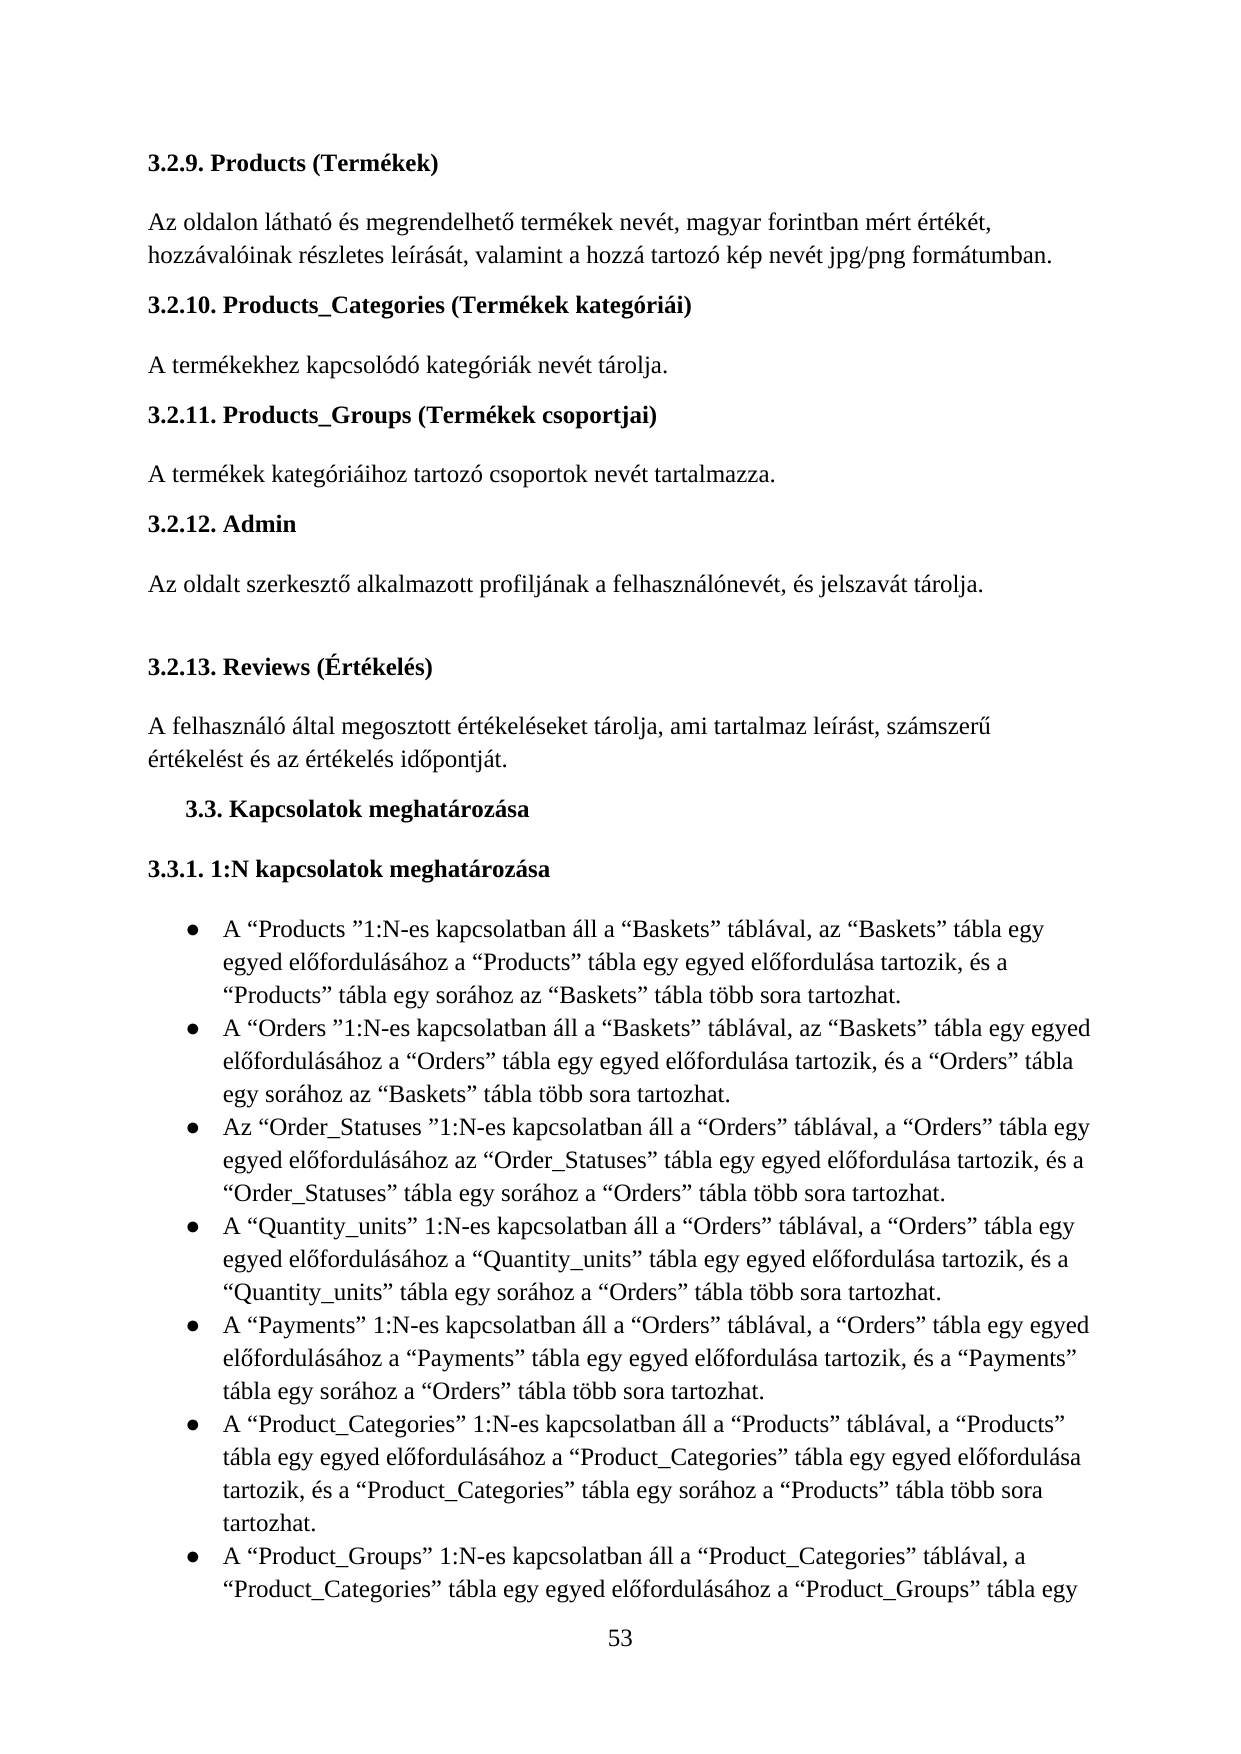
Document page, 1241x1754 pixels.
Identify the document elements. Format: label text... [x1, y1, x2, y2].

subtitle 3.2.9. Products (Termékek) [148, 148, 1092, 176]
subtitle 3.2.11. Products_Groups (Termékek csoportjai) [148, 400, 1092, 428]
text A felhasználó által megosztott értékeléseket tárolja, ami tartalmaz leírást, számszerű [148, 711, 1092, 740]
subtitle 3.3.1. 1:N kapcsolatok meghatározása [148, 854, 1092, 883]
text Az oldalon látható és megrendelhető termékek nevét, magyar forintban mért értékét, hozzávalóinak részletes leírását, valamint a hozzá tartozó kép nevét jpg/png formátumban. [148, 207, 1092, 269]
text értékelést és az értékelés időpontját. [148, 744, 1092, 773]
list A “Payments” 1:N-es kapcsolatban áll a “Orders” táblával, a “Orders” tábla egy egyed előfordulásához a “Payments” tábla egy egyed előfordulása tartozik, és a “Payments” tábla egy sorához a “Orders” tábla több sora tartozhat. [185, 1310, 1092, 1405]
text A termékek kategóriáihoz tartozó csoportok nevét tartalmazza. [148, 459, 1092, 488]
subtitle 3.2.10. Products_Categories (Termékek kategóriái) [148, 290, 1092, 319]
list A “Orders ”1:N-es kapcsolatban áll a “Baskets” táblával, az “Baskets” tábla egy egyed előfordulásához a “Orders” tábla egy egyed előfordulása tartozik, és a “Orders” tábla egy sorához az “Baskets” tábla több sora tartozhat. [185, 1013, 1092, 1108]
text A termékekhez kapcsolódó kategóriák nevét tárolja. [148, 350, 1092, 379]
list A “Products ”1:N-es kapcsolatban áll a “Baskets” táblával, az “Baskets” tábla egy egyed előfordulásához a “Products” tábla egy egyed előfordulása tartozik, és a “Products” tábla egy sorához az “Baskets” tábla több sora tartozhat. [185, 914, 1092, 1008]
list Az “Order_Statuses ”1:N-es kapcsolatban áll a “Orders” táblával, a “Orders” tábla egy egyed előfordulásához az “Order_Statuses” tábla egy egyed előfordulása tartozik, és a “Order_Statuses” tábla egy sorához a “Orders” tábla több sora tartozhat. [185, 1112, 1092, 1207]
text Az oldalt szerkesztő alkalmazott profiljának a felhasználónevét, és jelszavát tárolja. [148, 569, 1092, 598]
list A “Quantity_units” 1:N-es kapcsolatban áll a “Orders” táblával, a “Orders” tábla egy egyed előfordulásához a “Quantity_units” tábla egy egyed előfordulása tartozik, és a “Quantity_units” tábla egy sorához a “Orders” tábla több sora tartozhat. [185, 1211, 1092, 1306]
list A “Product_Categories” 1:N-es kapcsolatban áll a “Products” táblával, a “Products” tábla egy egyed előfordulásához a “Product_Categories” tábla egy egyed előfordulása tartozik, és a “Product_Categories” tábla egy sorához a “Products” tábla több sora tartozhat. [185, 1409, 1092, 1537]
subtitle 3.3. Kapcsolatok meghatározása [148, 794, 1092, 823]
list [185, 1541, 1092, 1603]
subtitle 3.2.13. Reviews (Értékelés) [148, 652, 1092, 680]
subtitle 3.2.12. Admin [148, 509, 1092, 538]
